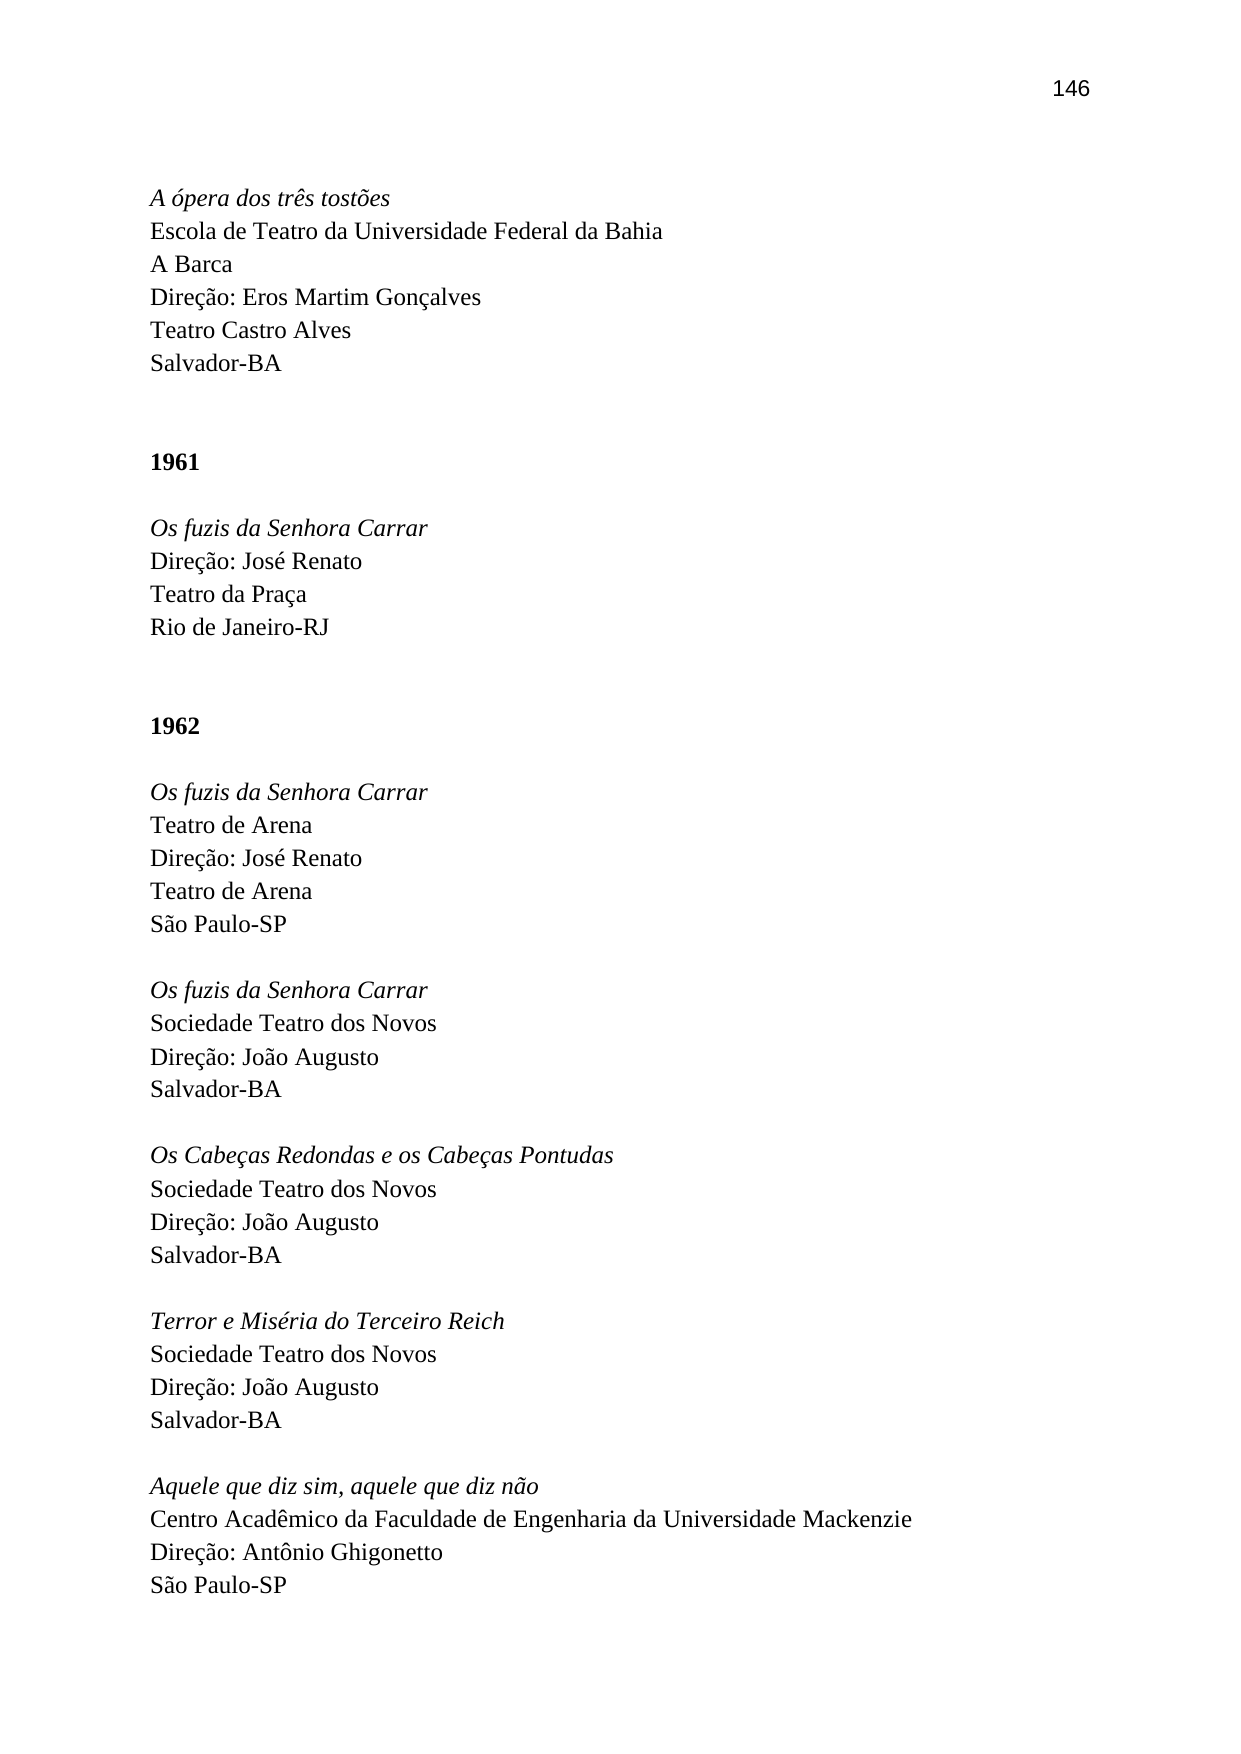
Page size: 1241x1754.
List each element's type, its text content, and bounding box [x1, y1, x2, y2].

text Salvador-BA [150, 1074, 1094, 1103]
text Salvador-BA [150, 1405, 1094, 1433]
text Teatro Castro Alves [150, 315, 1094, 344]
text A Barca [150, 249, 1094, 278]
text Salvador-BA [150, 1240, 1094, 1268]
text Direção: José Renato [150, 546, 1094, 575]
text Direção: Antônio Ghigonetto [150, 1537, 1094, 1566]
text Rio de Janeiro-RJ [150, 612, 1094, 641]
text Direção: João Augusto [150, 1372, 1094, 1401]
text Direção: João Augusto [150, 1042, 1094, 1070]
text Salvador-BA [150, 348, 1094, 377]
text Os fuzis da Senhora Carrar [150, 513, 1094, 542]
text São Paulo-SP [150, 909, 1094, 938]
text Direção: Eros Martim Gonçalves [150, 282, 1094, 311]
text Escola de Teatro da Universidade Federal da Bahia [150, 216, 1094, 245]
text São Paulo-SP [150, 1570, 1094, 1599]
text Aquele que diz sim, aquele que diz não [150, 1471, 1094, 1499]
text Teatro de Arena [150, 810, 1094, 839]
text Sociedade Teatro dos Novos [150, 1174, 1094, 1202]
text Centro Acadêmico da Faculdade de Engenharia da Universidade Mackenzie [150, 1504, 1094, 1533]
text Terror e Miséria do Terceiro Reich [150, 1306, 1094, 1334]
text 1962 [150, 711, 1094, 740]
text Sociedade Teatro dos Novos [150, 1339, 1094, 1367]
text Sociedade Teatro dos Novos [150, 1008, 1094, 1037]
text Os fuzis da Senhora Carrar [150, 976, 1094, 1004]
text A ópera dos três tostões [150, 183, 1094, 212]
text Direção: José Renato [150, 843, 1094, 872]
text Direção: João Augusto [150, 1207, 1094, 1235]
text Os fuzis da Senhora Carrar [150, 777, 1094, 806]
text 1961 [150, 447, 1094, 476]
text Teatro de Arena [150, 876, 1094, 905]
text Teatro da Praça [150, 579, 1094, 608]
text Os Cabeças Redondas e os Cabeças Pontudas [150, 1141, 1094, 1169]
